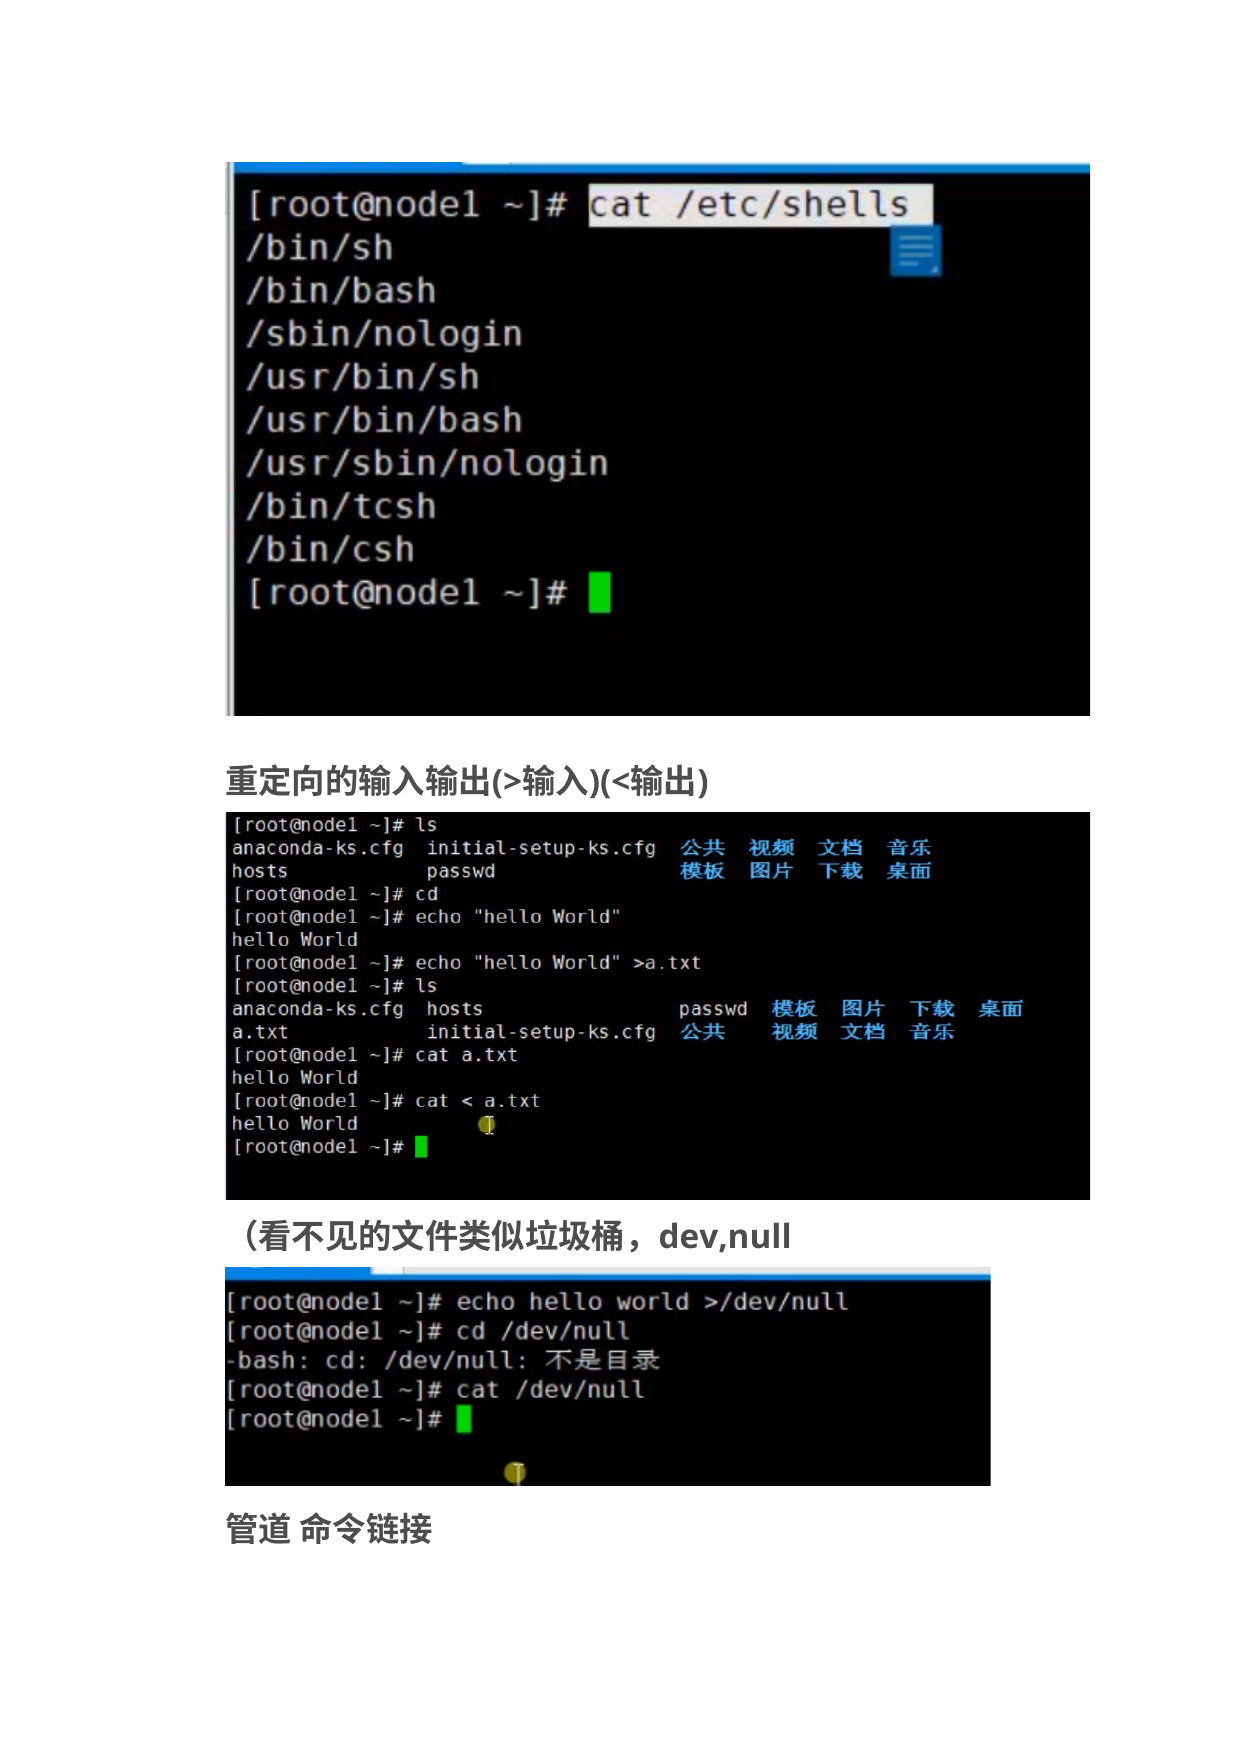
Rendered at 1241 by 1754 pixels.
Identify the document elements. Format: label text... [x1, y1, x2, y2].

text （看不见的文件类似垃圾桶，dev,null [225, 1202, 1053, 1267]
picture [225, 1267, 991, 1486]
picture [225, 162, 1091, 716]
text 重定向的输入输出(>输入)(<输出) [225, 747, 1053, 812]
picture [225, 812, 1091, 1200]
text 管道 命令链接 [225, 1494, 1053, 1559]
